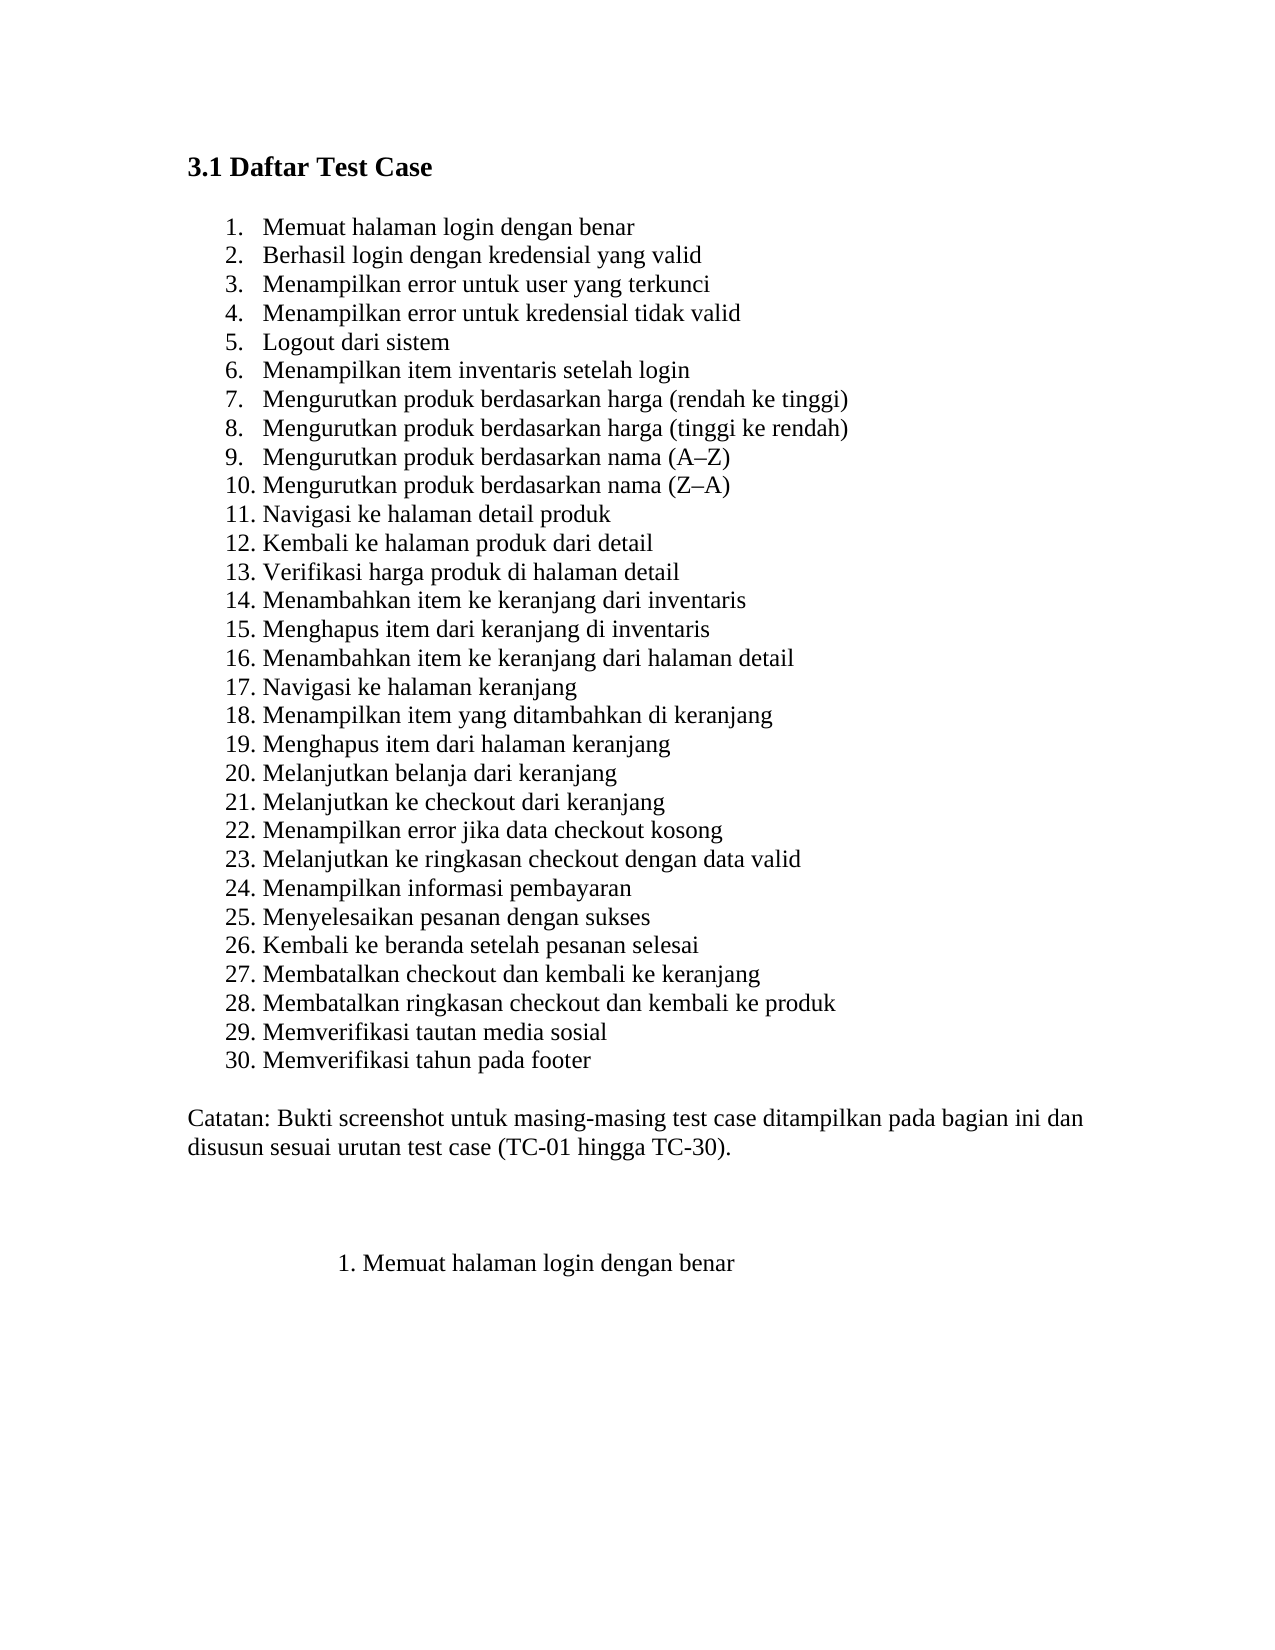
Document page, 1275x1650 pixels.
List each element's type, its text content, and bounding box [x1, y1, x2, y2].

list Menyelesaikan pesanan dengan sukses [225, 902, 1087, 930]
list Membatalkan checkout dan kembali ke keranjang [225, 959, 1087, 988]
list Navigasi ke halaman detail produk [225, 499, 1087, 528]
list Logout dari sistem [225, 327, 1087, 355]
text 3.1 Daftar Test Case [187, 150, 1087, 182]
list Kembali ke beranda setelah pesanan selesai [225, 930, 1087, 959]
list Memuat halaman login dengan benar [225, 212, 1087, 240]
list Mengurutkan produk berdasarkan harga (tinggi ke rendah) [225, 413, 1087, 442]
list Kembali ke halaman produk dari detail [225, 528, 1087, 557]
list Menampilkan item yang ditambahkan di keranjang [225, 700, 1087, 729]
list Melanjutkan belanja dari keranjang [225, 758, 1087, 787]
list Menghapus item dari halaman keranjang [225, 729, 1087, 758]
list Navigasi ke halaman keranjang [225, 672, 1087, 700]
list Menampilkan item inventaris setelah login [225, 355, 1087, 384]
list Menampilkan error untuk kredensial tidak valid [225, 298, 1087, 327]
list Membatalkan ringkasan checkout dan kembali ke produk [225, 988, 1087, 1017]
text 1. Memuat halaman login dengan benar [337, 1248, 1087, 1277]
list Memverifikasi tahun pada footer [225, 1045, 1087, 1074]
text Catatan: Bukti screenshot untuk masing-masing test case ditampilkan pada bagian ini dan disusun sesuai urutan test case (TC-01 hingga TC-30). [187, 1103, 1087, 1161]
list Menampilkan error untuk user yang terkunci [225, 269, 1087, 298]
list Menampilkan informasi pembayaran [225, 873, 1087, 902]
list Verifikasi harga produk di halaman detail [225, 557, 1087, 585]
list Mengurutkan produk berdasarkan harga (rendah ke tinggi) [225, 384, 1087, 413]
list Mengurutkan produk berdasarkan nama (A–Z) [225, 442, 1087, 470]
list Menambahkan item ke keranjang dari halaman detail [225, 643, 1087, 672]
list Menambahkan item ke keranjang dari inventaris [225, 585, 1087, 614]
list Berhasil login dengan kredensial yang valid [225, 240, 1087, 269]
list Memverifikasi tautan media sosial [225, 1017, 1087, 1045]
list Mengurutkan produk berdasarkan nama (Z–A) [225, 470, 1087, 499]
list Menampilkan error jika data checkout kosong [225, 815, 1087, 844]
list Menghapus item dari keranjang di inventaris [225, 614, 1087, 643]
list Melanjutkan ke ringkasan checkout dengan data valid [225, 844, 1087, 873]
list Melanjutkan ke checkout dari keranjang [225, 787, 1087, 815]
